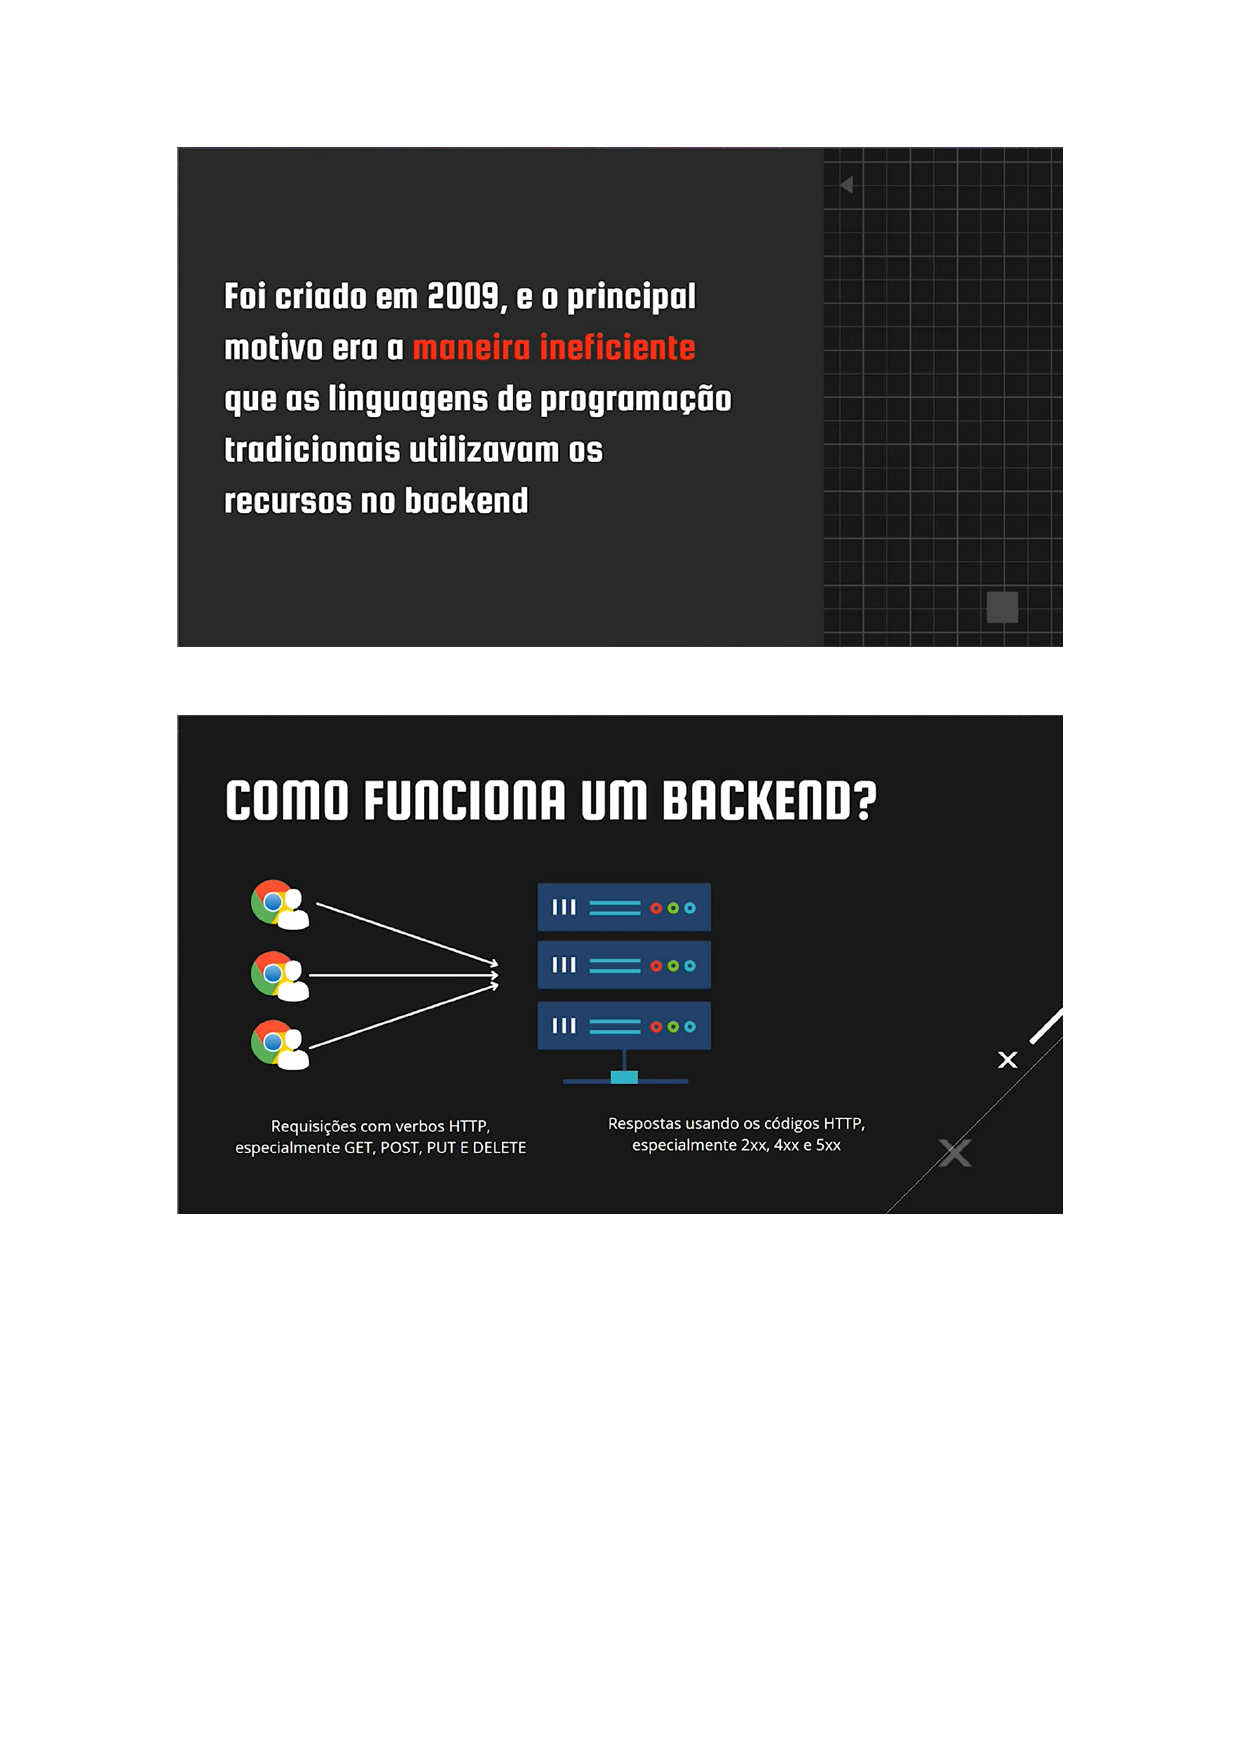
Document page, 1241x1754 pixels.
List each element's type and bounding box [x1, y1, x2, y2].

picture [177, 715, 1063, 1214]
picture [177, 147, 1063, 647]
